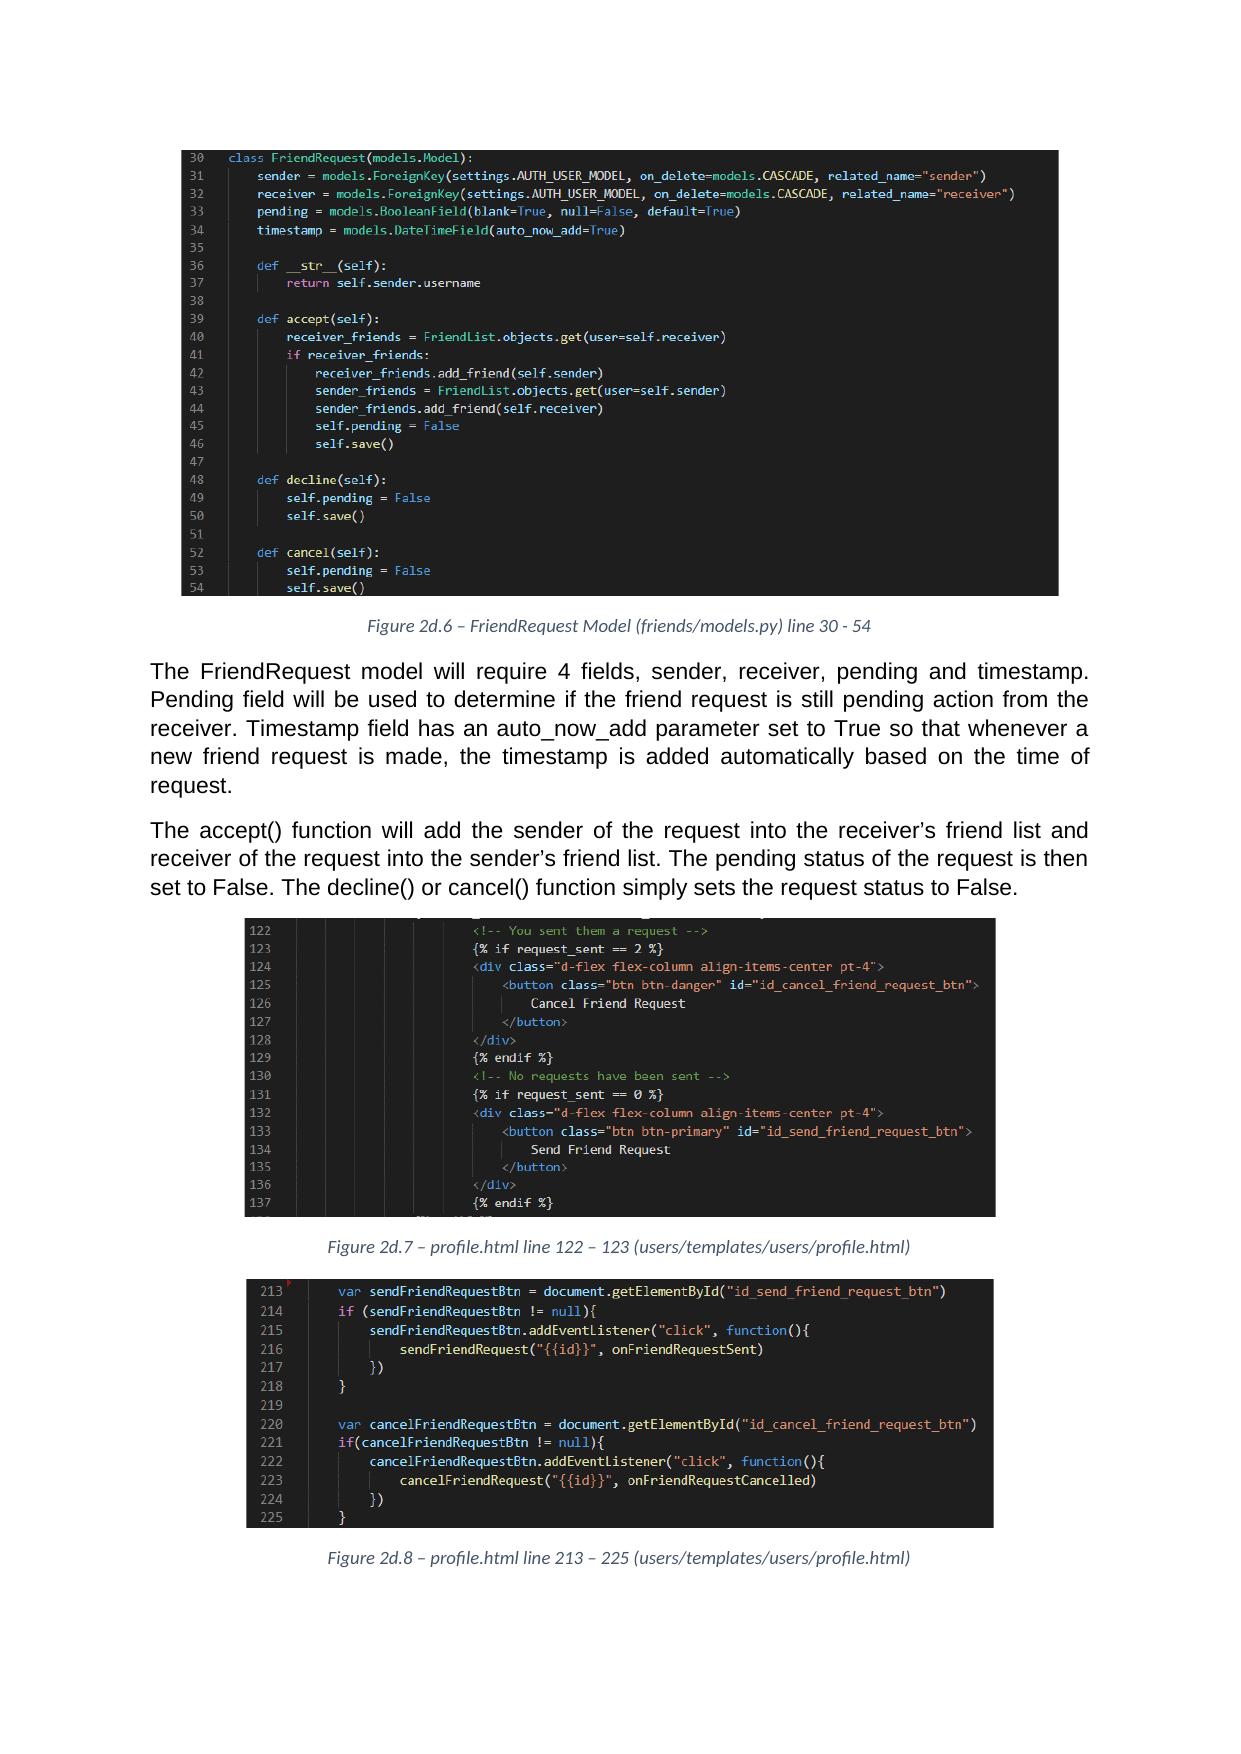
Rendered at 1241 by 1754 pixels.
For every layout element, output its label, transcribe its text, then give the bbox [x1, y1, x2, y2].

picture [246, 1279, 994, 1528]
picture [181, 150, 1059, 596]
text The accept() function will add the sender of the request into the receiver’s friend list and receiver of the request into the sender’s friend list. The pending status of the request is then set to False. The decline() or cancel() function simply sets the request status to False. [150, 817, 1090, 900]
text The FriendRequest model will require 4 fields, sender, receiver, pending and timestamp. Pending field will be used to determine if the friend request is still pending action from the receiver. Timestamp field has an auto_now_add parameter set to True so that whenever a new friend request is made, the timestamp is added automatically based on the time of request. [150, 658, 1090, 798]
text Figure 2d.6 – FriendRequest Model (friends/models.py) line 30 - 54 [150, 614, 1090, 637]
picture [244, 918, 996, 1217]
text Figure 2d.8 – profile.html line 213 – 225 (users/templates/users/profile.html) [150, 1546, 1090, 1569]
text Figure 2d.7 – profile.html line 122 – 123 (users/templates/users/profile.html) [150, 1236, 1090, 1258]
